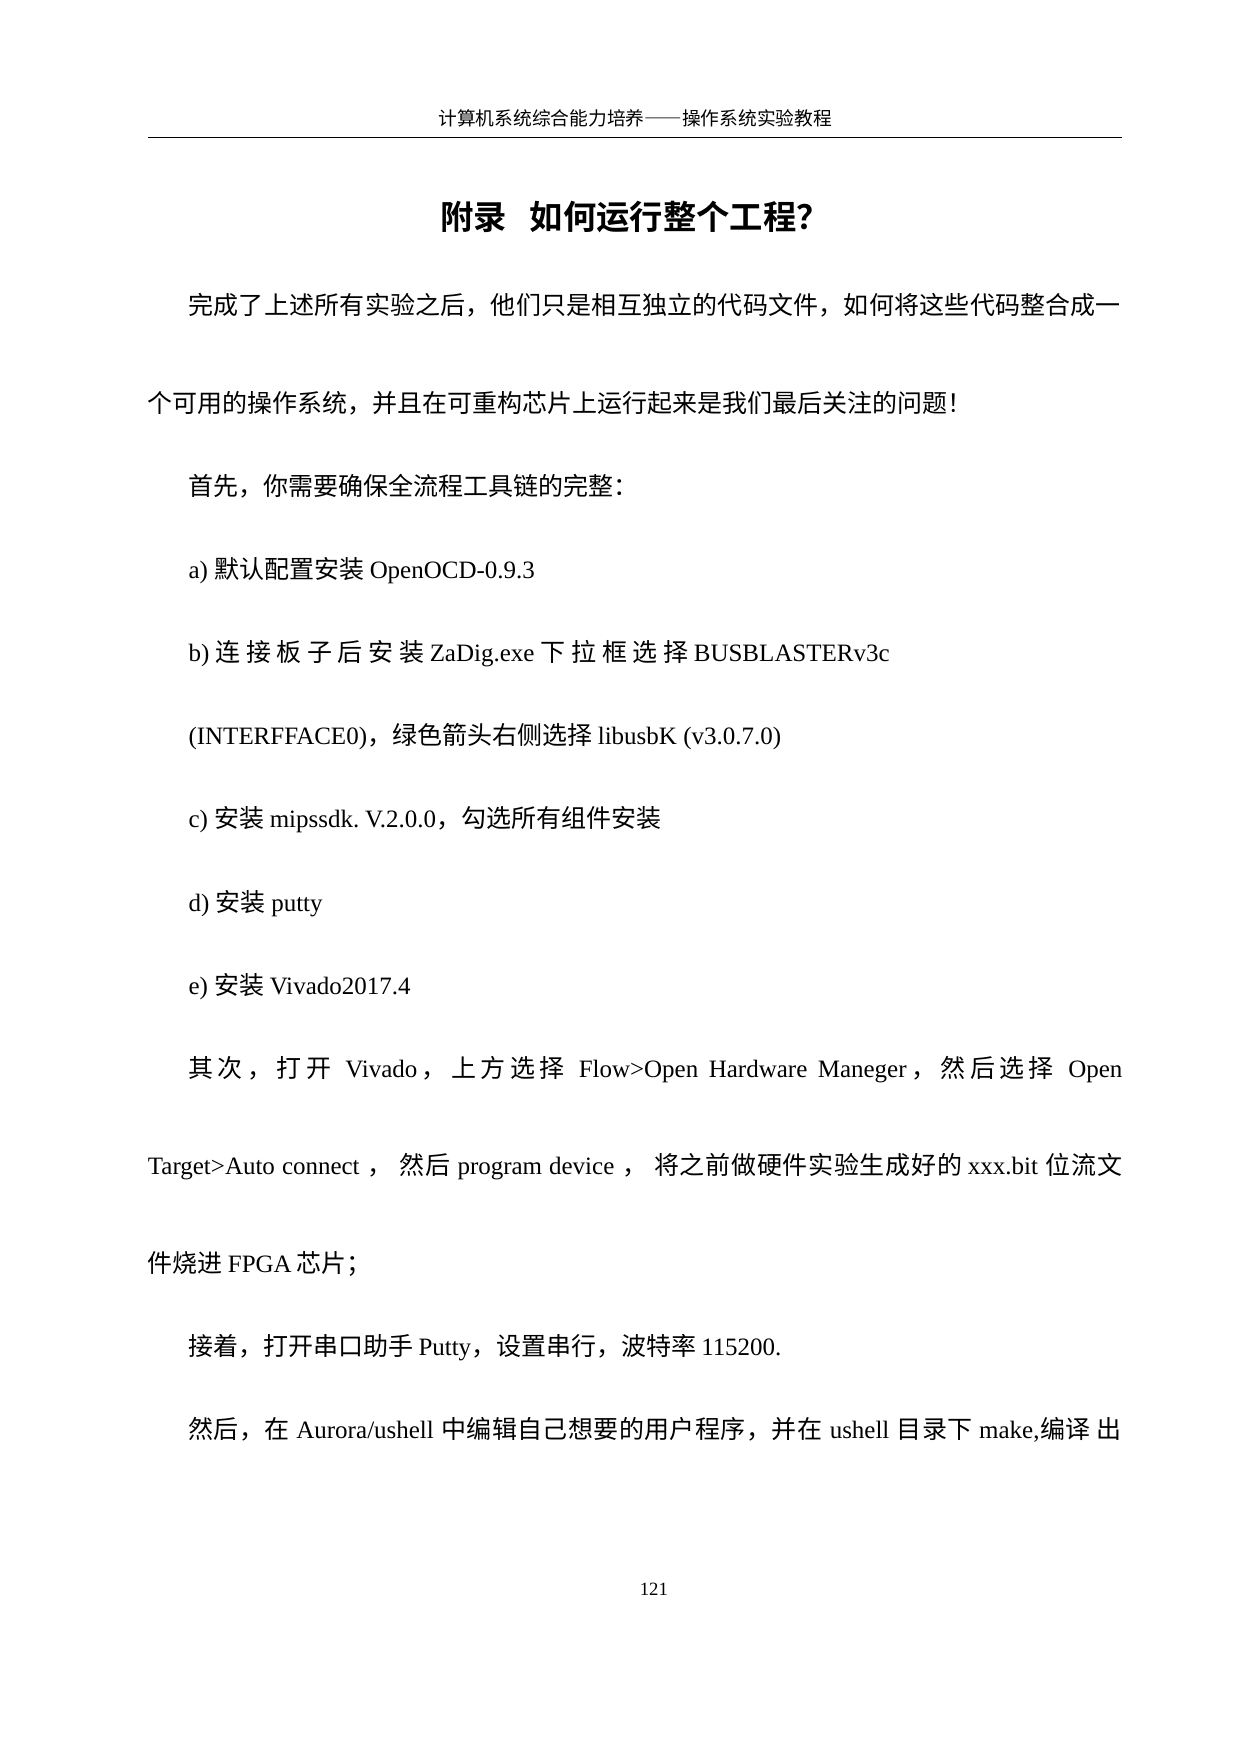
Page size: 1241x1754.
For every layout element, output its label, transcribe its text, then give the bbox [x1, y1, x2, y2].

text e) 安装 Vivado2017.4 [148, 951, 1122, 1016]
text 完成了上述所有实验之后，他们只是相互独立的代码文件，如何将这些代码整合成一个可用的操作系统，并且在可重构芯片上运行起来是我们最后关注的问题！ [148, 271, 1122, 434]
text 接着，打开串口助手Putty，设置串行，波特率115200. [148, 1312, 1122, 1377]
subtitle 附录 如何运行整个工程？ [148, 182, 1122, 247]
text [148, 1395, 1122, 1460]
text 首先，你需要确保全流程工具链的完整： [148, 452, 1122, 517]
text a) 默认配置安装 OpenOCD-0.9.3 [148, 535, 1122, 600]
text b) 连 接 板 子 后 安 装 ZaDig.exe 下 拉 框 选 择 BUSBLASTERv3c [148, 618, 1122, 683]
text d) 安装 putty [148, 868, 1122, 933]
text 其次，打开 Vivado，上方选择 Flow>Open Hardware Maneger，然后选择 Open Target>Auto connect ， 然后 program device ， 将之前做硬件实验生成好的xxx.bit 位流文件烧进FPGA芯片； [148, 1034, 1122, 1294]
text (INTERFFACE0)，绿色箭头右侧选择 libusbK (v3.0.7.0) [148, 701, 1122, 766]
text c) 安装 mipssdk. V.2.0.0，勾选所有组件安装 [148, 784, 1122, 849]
